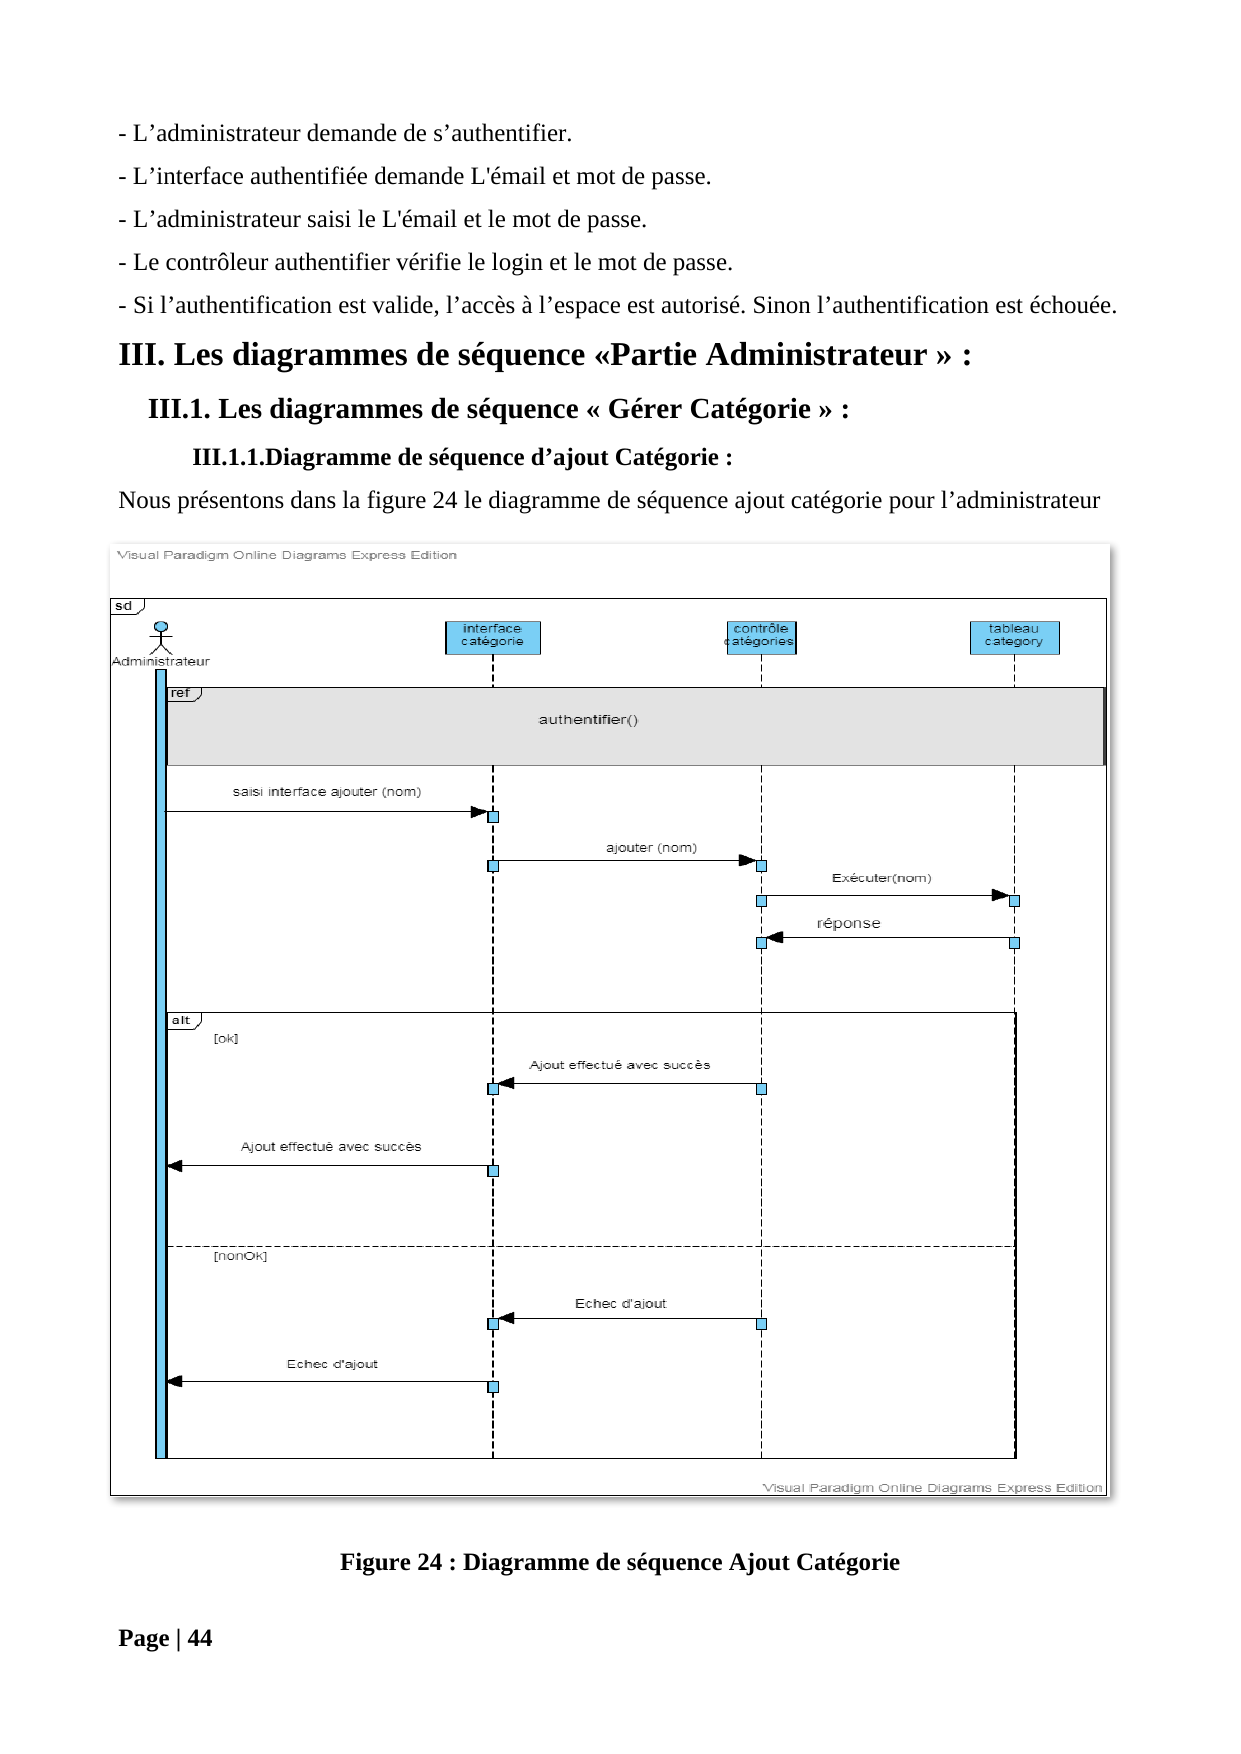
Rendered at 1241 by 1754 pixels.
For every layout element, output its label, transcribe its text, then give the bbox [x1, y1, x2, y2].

picture [110, 544, 1110, 1497]
text - L’administrateur demande de s’authentifier. [118, 118, 1122, 147]
list Le contrôleur authentifier vérifie le login et le mot de passe. [118, 247, 1122, 276]
text - L’interface authentifiée demande L'émail et mot de passe. [118, 161, 1122, 190]
text III.1.1.Diagramme de séquence d’ajout Catégorie : [192, 442, 1122, 470]
text III. Les diagrammes de séquence «Partie Administrateur » : [118, 334, 1122, 372]
text Figure 24 : Diagramme de séquence Ajout Catégorie [118, 1547, 1122, 1576]
text Nous présentons dans la figure 24 le diagramme de séquence ajout catégorie pour l’administrateur [118, 485, 1122, 513]
list Si l’authentification est valide, l’accès à l’espace est autorisé. Sinon l’authentification est échouée. [118, 291, 1122, 319]
text III.1. Les diagrammes de séquence « Gérer Catégorie » : [148, 391, 1122, 425]
list L’administrateur saisi le L'émail et le mot de passe. [118, 204, 1122, 233]
